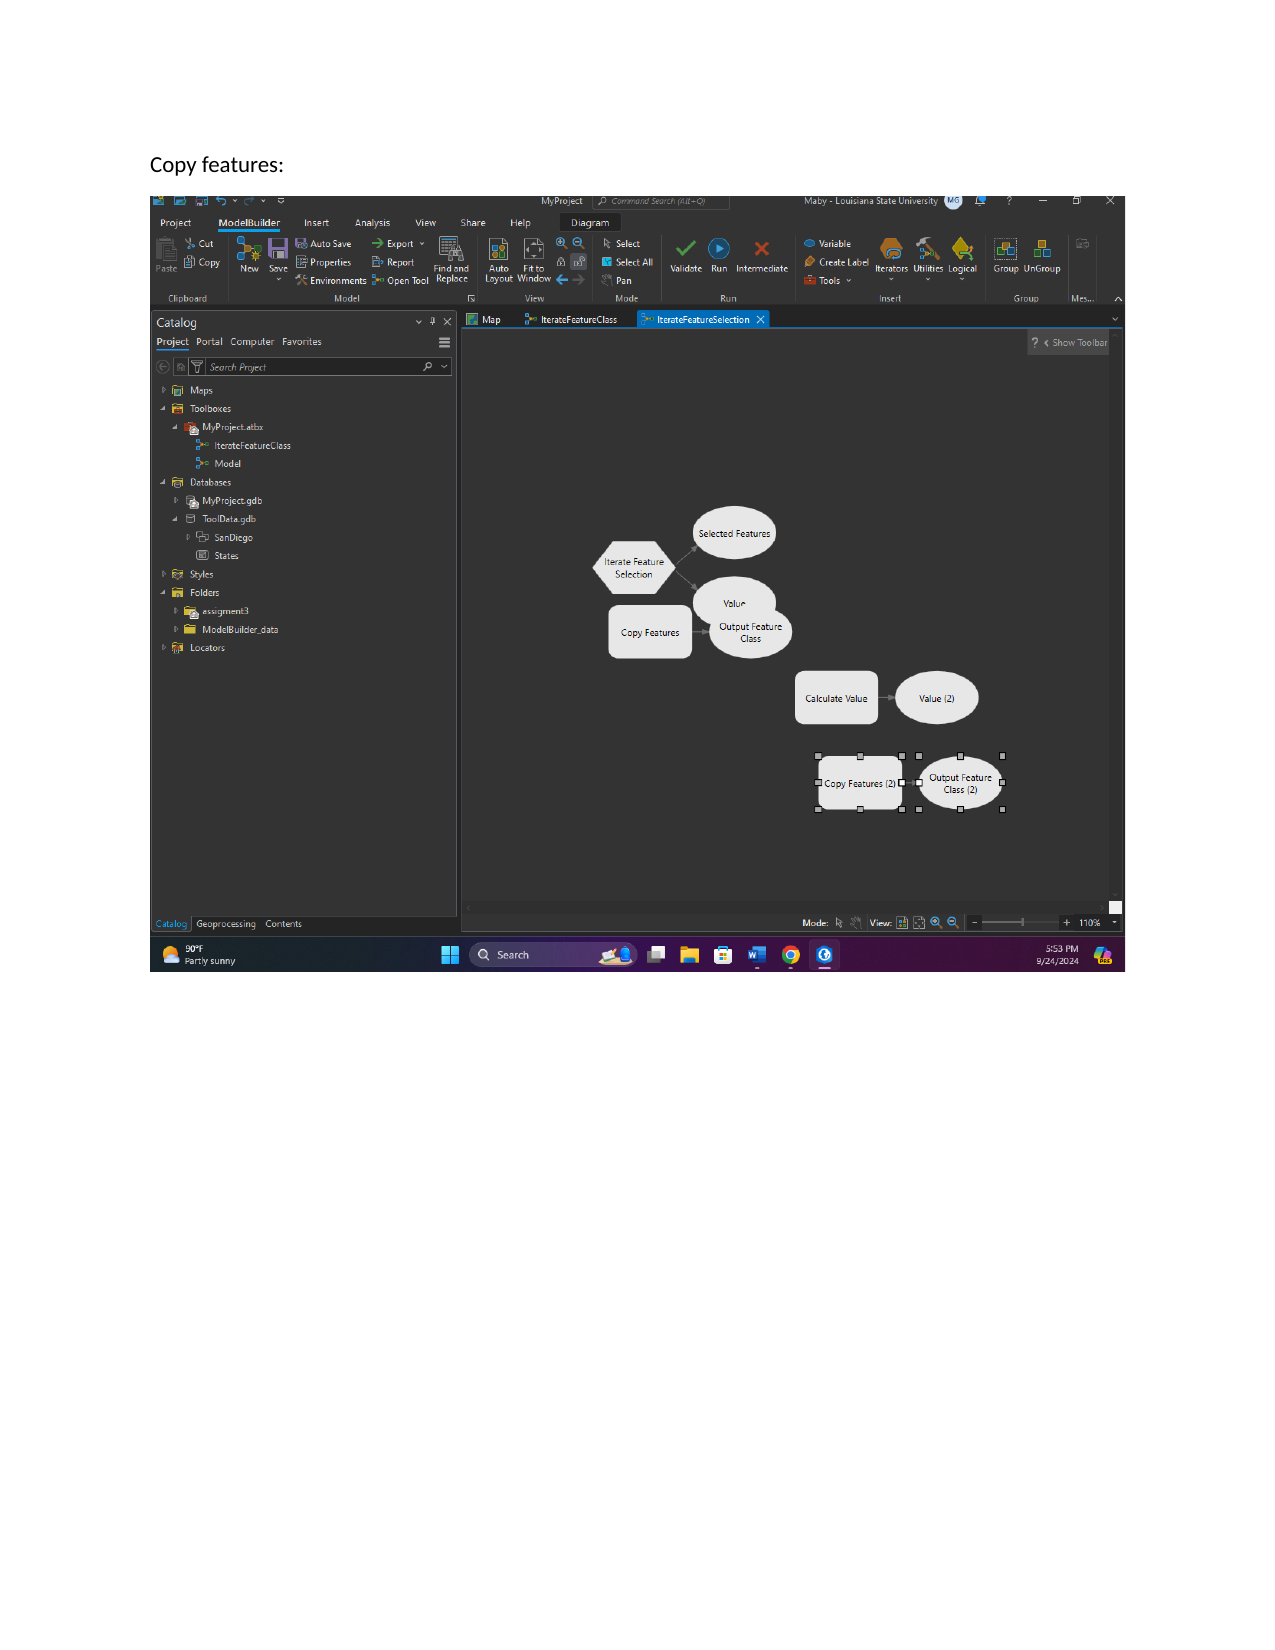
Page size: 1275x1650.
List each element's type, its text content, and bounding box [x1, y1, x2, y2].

picture [150, 196, 1125, 972]
text Copy features: [150, 150, 1125, 178]
